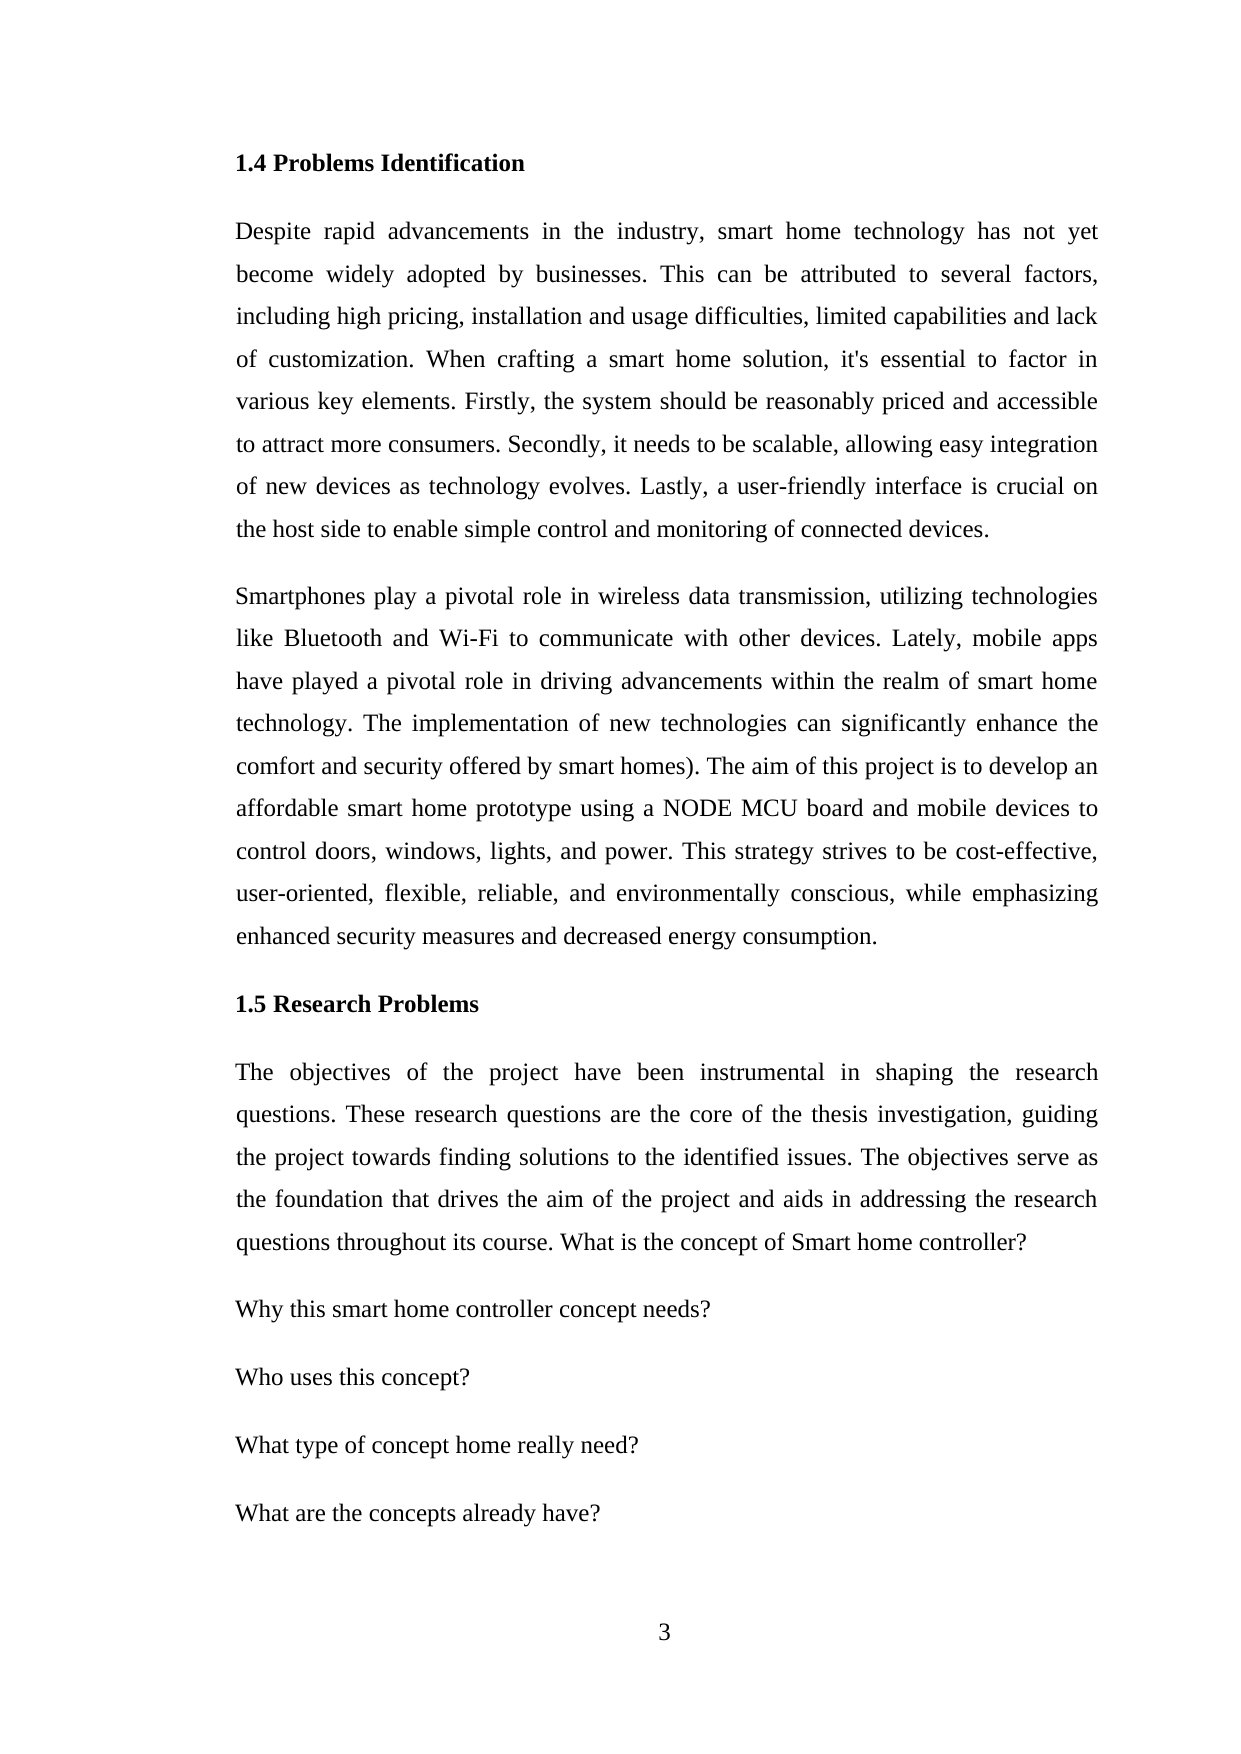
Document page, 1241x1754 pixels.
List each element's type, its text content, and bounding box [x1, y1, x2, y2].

subtitle 1.5 Research Problems [235, 989, 1099, 1018]
text Why this smart home controller concept needs? [235, 1294, 1099, 1323]
text The objectives of the project have been instrumental in shaping the research questions. These research questions are the core of the thesis investigation, guiding the project towards finding solutions to the identified issues. The objectives serve as the foundation that drives the aim of the project and aids in addressing the research questions throughout its course. What is the concept of Smart home controller? [235, 1057, 1099, 1256]
text Who uses this concept? [235, 1362, 1099, 1391]
subtitle 1.4 Problems Identification [235, 148, 1099, 176]
text What are the concepts already have? [235, 1498, 1099, 1527]
text Smartphones play a pivotal role in wireless data transmission, utilizing technologies like Bluetooth and Wi-Fi to communicate with other devices. Lately, mobile apps have played a pivotal role in driving advancements within the realm of smart home technology. The implementation of new technologies can significantly enhance the comfort and security offered by smart homes). The aim of this project is to develop an affordable smart home prototype using a NODE MCU board and mobile devices to control doors, windows, lights, and power. This strategy strives to be cost-effective, user-oriented, flexible, reliable, and environmentally conscious, while emphasizing enhanced security measures and decreased energy consumption. [235, 581, 1099, 950]
text What type of concept home really need? [235, 1430, 1099, 1459]
text Despite rapid advancements in the industry, smart home technology has not yet become widely adopted by businesses. This can be attributed to several factors, including high pricing, installation and usage difficulties, limited capabilities and lack of customization. When crafting a smart home solution, it's essential to factor in various key elements. Firstly, the system should be reasonably priced and accessible to attract more consumers. Secondly, it needs to be scalable, allowing easy integration of new devices as technology evolves. Lastly, a user-friendly interface is crucial on the host side to enable simple control and monitoring of connected devices. [235, 216, 1099, 542]
